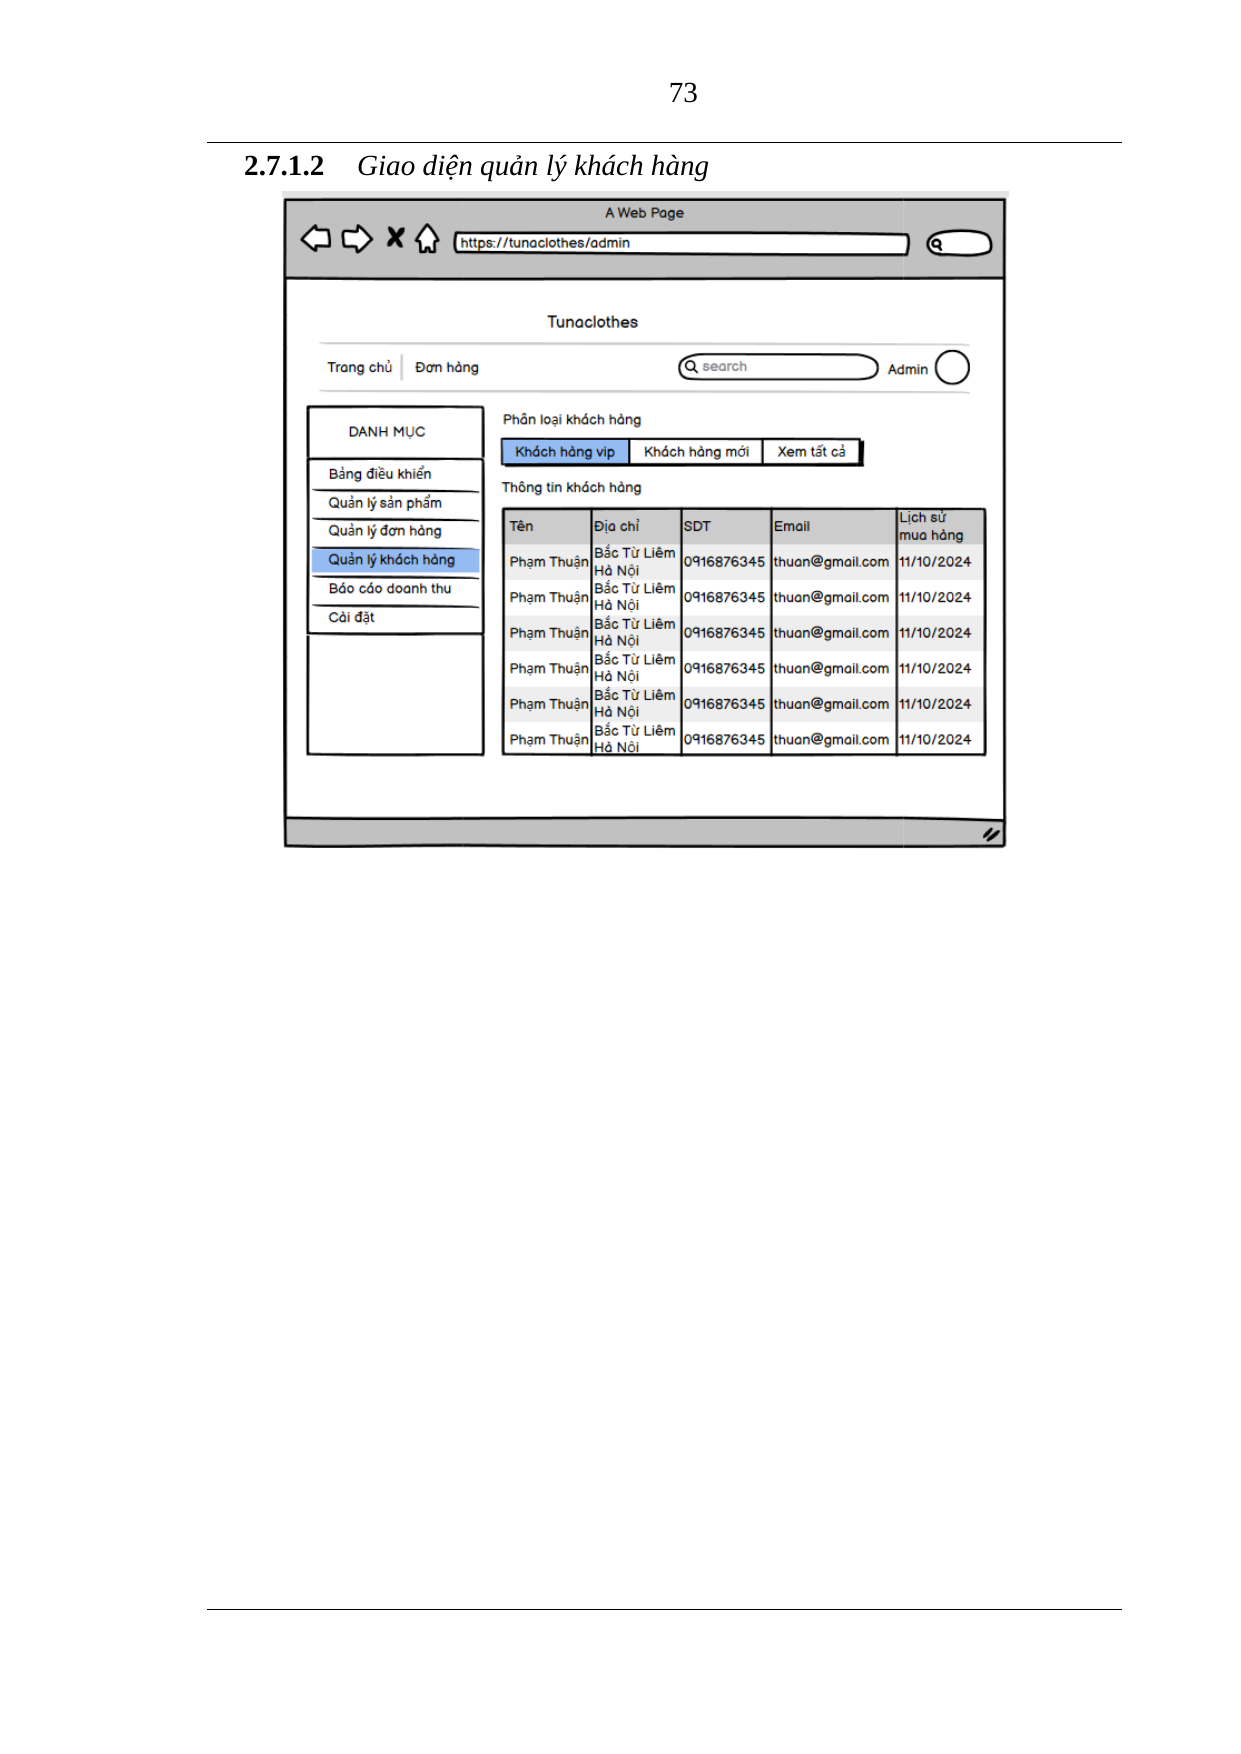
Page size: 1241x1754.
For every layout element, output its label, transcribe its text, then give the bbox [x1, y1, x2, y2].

picture [281, 191, 1010, 849]
subtitle Giao diện quản lý khách hàng [244, 148, 1122, 181]
